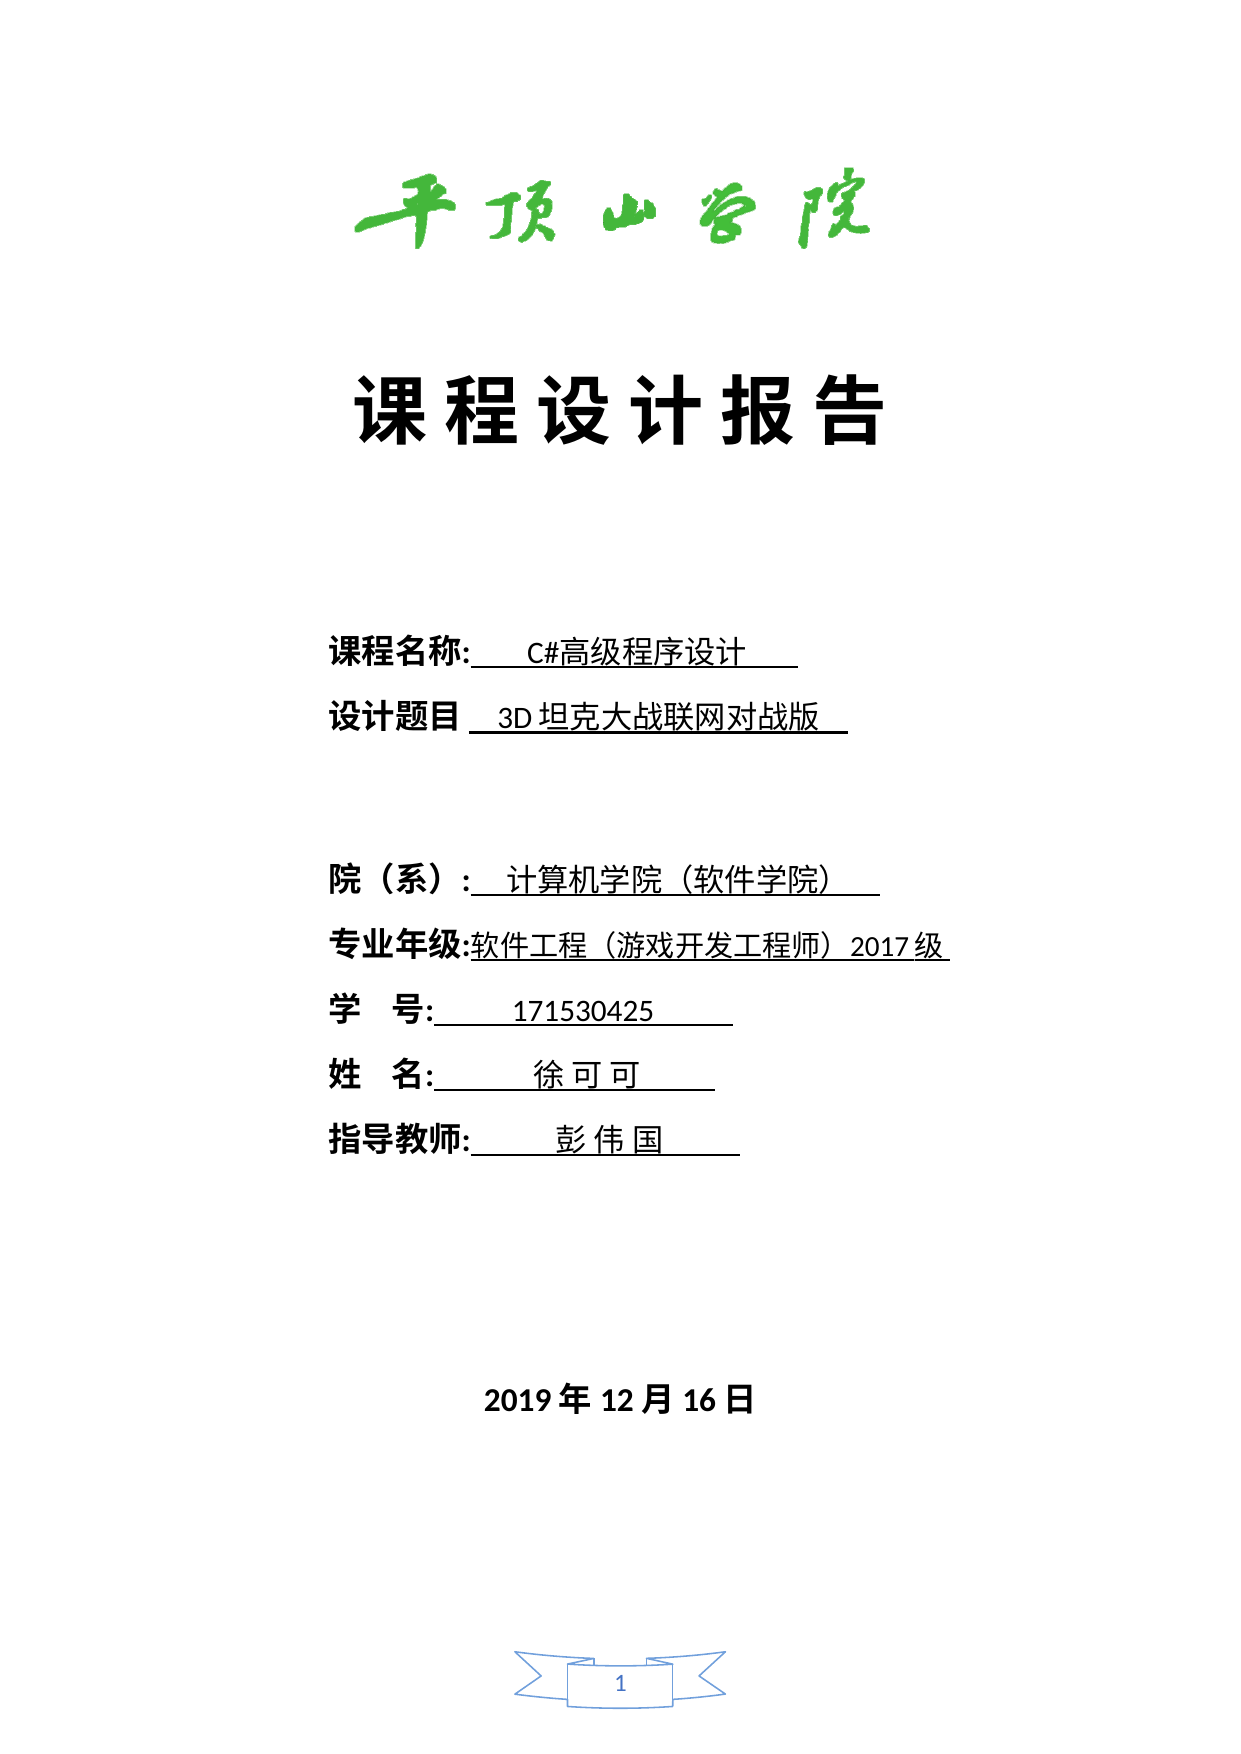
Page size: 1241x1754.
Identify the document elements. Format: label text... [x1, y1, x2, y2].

text 课程名称: C#高级程序设计 [295, 617, 960, 682]
text 指导教师: 彭 伟 国 [295, 1104, 960, 1169]
text 专业年级:软件工程（游戏开发工程师）2017级 [295, 909, 960, 974]
text 课 程 设 计 报 告 [177, 341, 1063, 471]
text 姓 名: 徐 可 可 [295, 1039, 960, 1104]
text 学 号: 171530425 [295, 974, 960, 1039]
text 院（系）: 计算机学院（软件学院） [295, 844, 960, 909]
text 2019 年 12 月 16 日 [177, 1364, 1063, 1429]
picture [350, 162, 890, 253]
text 设计题目 3D坦克大战联网对战版 [295, 682, 960, 747]
